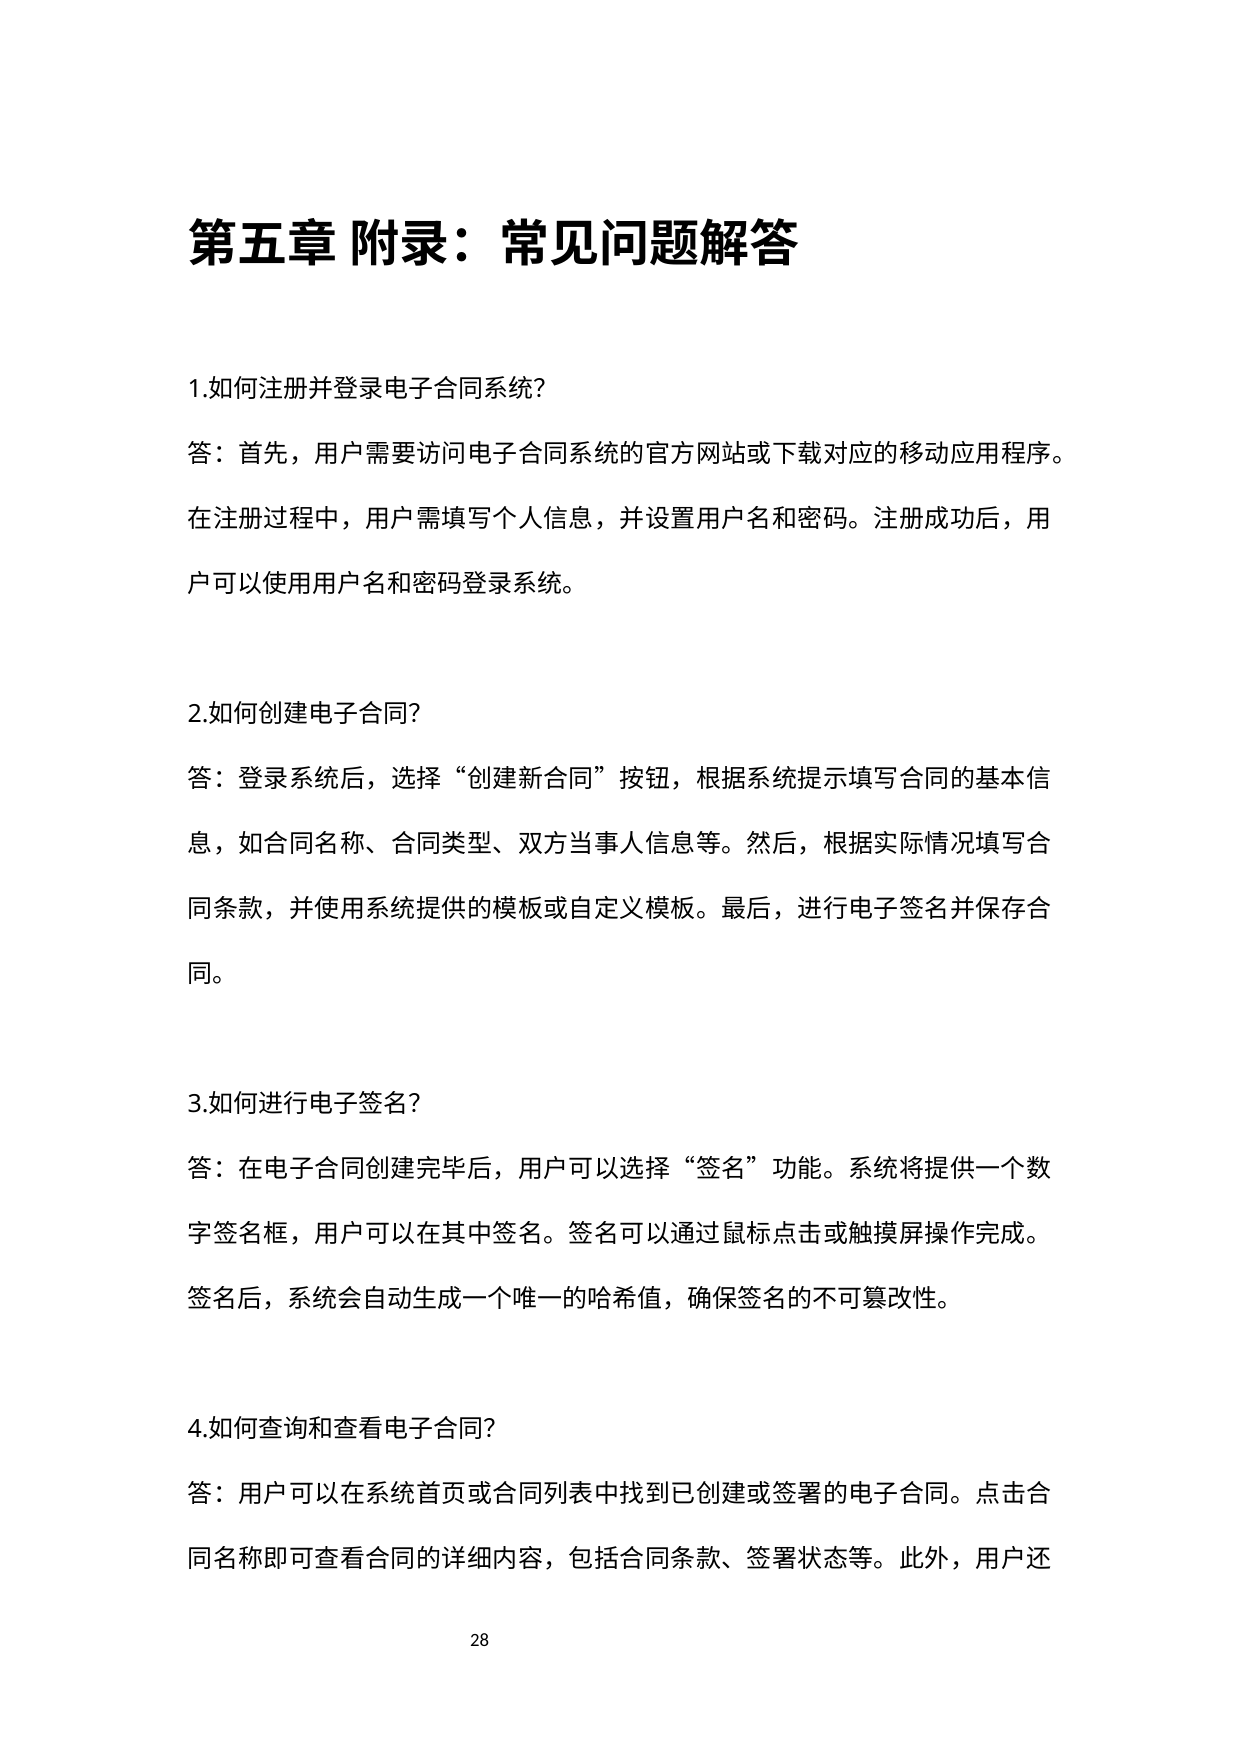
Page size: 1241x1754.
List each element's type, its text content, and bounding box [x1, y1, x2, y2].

subtitle 附录：常见问题解答 [187, 191, 1053, 289]
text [187, 1459, 1053, 1589]
text 1.如何注册并登录电子合同系统？ [187, 354, 1053, 419]
text 2.如何创建电子合同？ [187, 679, 1053, 744]
text 答：在电子合同创建完毕后，用户可以选择“签名”功能。系统将提供一个数字签名框，用户可以在其中签名。签名可以通过鼠标点击或触摸屏操作完成。签名后，系统会自动生成一个唯一的哈希值，确保签名的不可篡改性。 [187, 1134, 1053, 1329]
text 4.如何查询和查看电子合同？ [187, 1394, 1053, 1459]
text 答：登录系统后，选择“创建新合同”按钮，根据系统提示填写合同的基本信息，如合同名称、合同类型、双方当事人信息等。然后，根据实际情况填写合同条款，并使用系统提供的模板或自定义模板。最后，进行电子签名并保存合同。 [187, 744, 1053, 1004]
text 答：首先，用户需要访问电子合同系统的官方网站或下载对应的移动应用程序。在注册过程中，用户需填写个人信息，并设置用户名和密码。注册成功后，用户可以使用用户名和密码登录系统。 [187, 419, 1053, 614]
text 3.如何进行电子签名？ [187, 1069, 1053, 1134]
